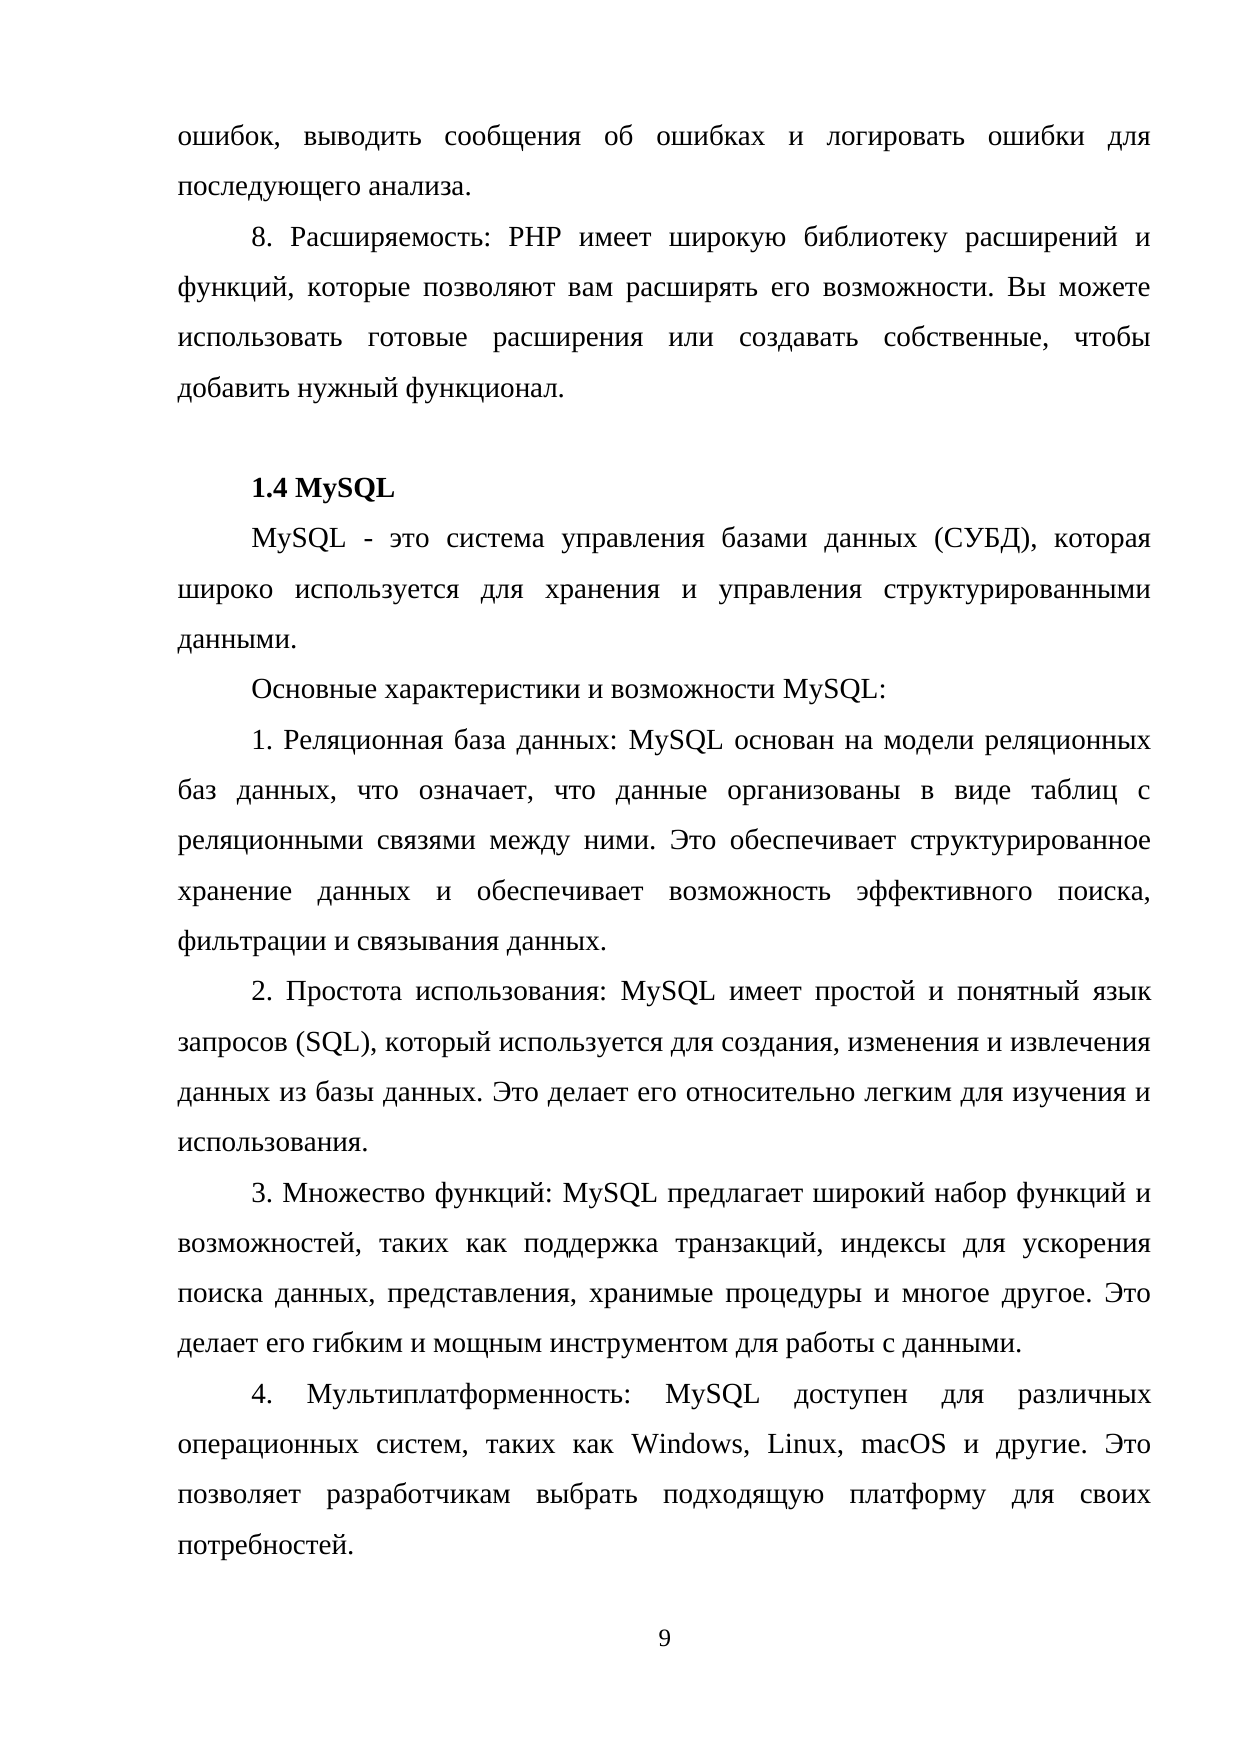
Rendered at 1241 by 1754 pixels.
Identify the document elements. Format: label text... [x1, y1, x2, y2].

text 4. Мультиплатформенность: MySQL доступен для различных операционных систем, таких как Windows, Linux, macOS и другие. Это позволяет разработчикам выбрать подходящую платформу для своих потребностей. [177, 1376, 1152, 1560]
text 3. Множество функций: MySQL предлагает широкий набор функций и возможностей, таких как поддержка транзакций, индексы для ускорения поиска данных, представления, хранимые процедуры и многое другое. Это делает его гибким и мощным инструментом для работы с данными. [177, 1175, 1152, 1359]
text 1. Реляционная база данных: MySQL основан на модели реляционных баз данных, что означает, что данные организованы в виде таблиц с реляционными связями между ними. Это обеспечивает структурированное хранение данных и обеспечивает возможность эффективного поиска, фильтрации и связывания данных. [177, 722, 1152, 957]
text 2. Простота использования: MySQL имеет простой и понятный язык запросов (SQL), который используется для создания, изменения и извлечения данных из базы данных. Это делает его относительно легким для изучения и использования. [177, 973, 1152, 1158]
text MySQL - это система управления базами данных (СУБД), которая широко используется для хранения и управления структурированными данными. [177, 521, 1152, 655]
text Основные характеристики и возможности MySQL: [177, 672, 1152, 705]
list MySQL [251, 470, 1152, 504]
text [177, 118, 1152, 202]
text 8. Расширяемость: PHP имеет широкую библиотеку расширений и функций, которые позволяют вам расширять его возможности. Вы можете использовать готовые расширения или создавать собственные, чтобы добавить нужный функционал. [177, 219, 1152, 403]
